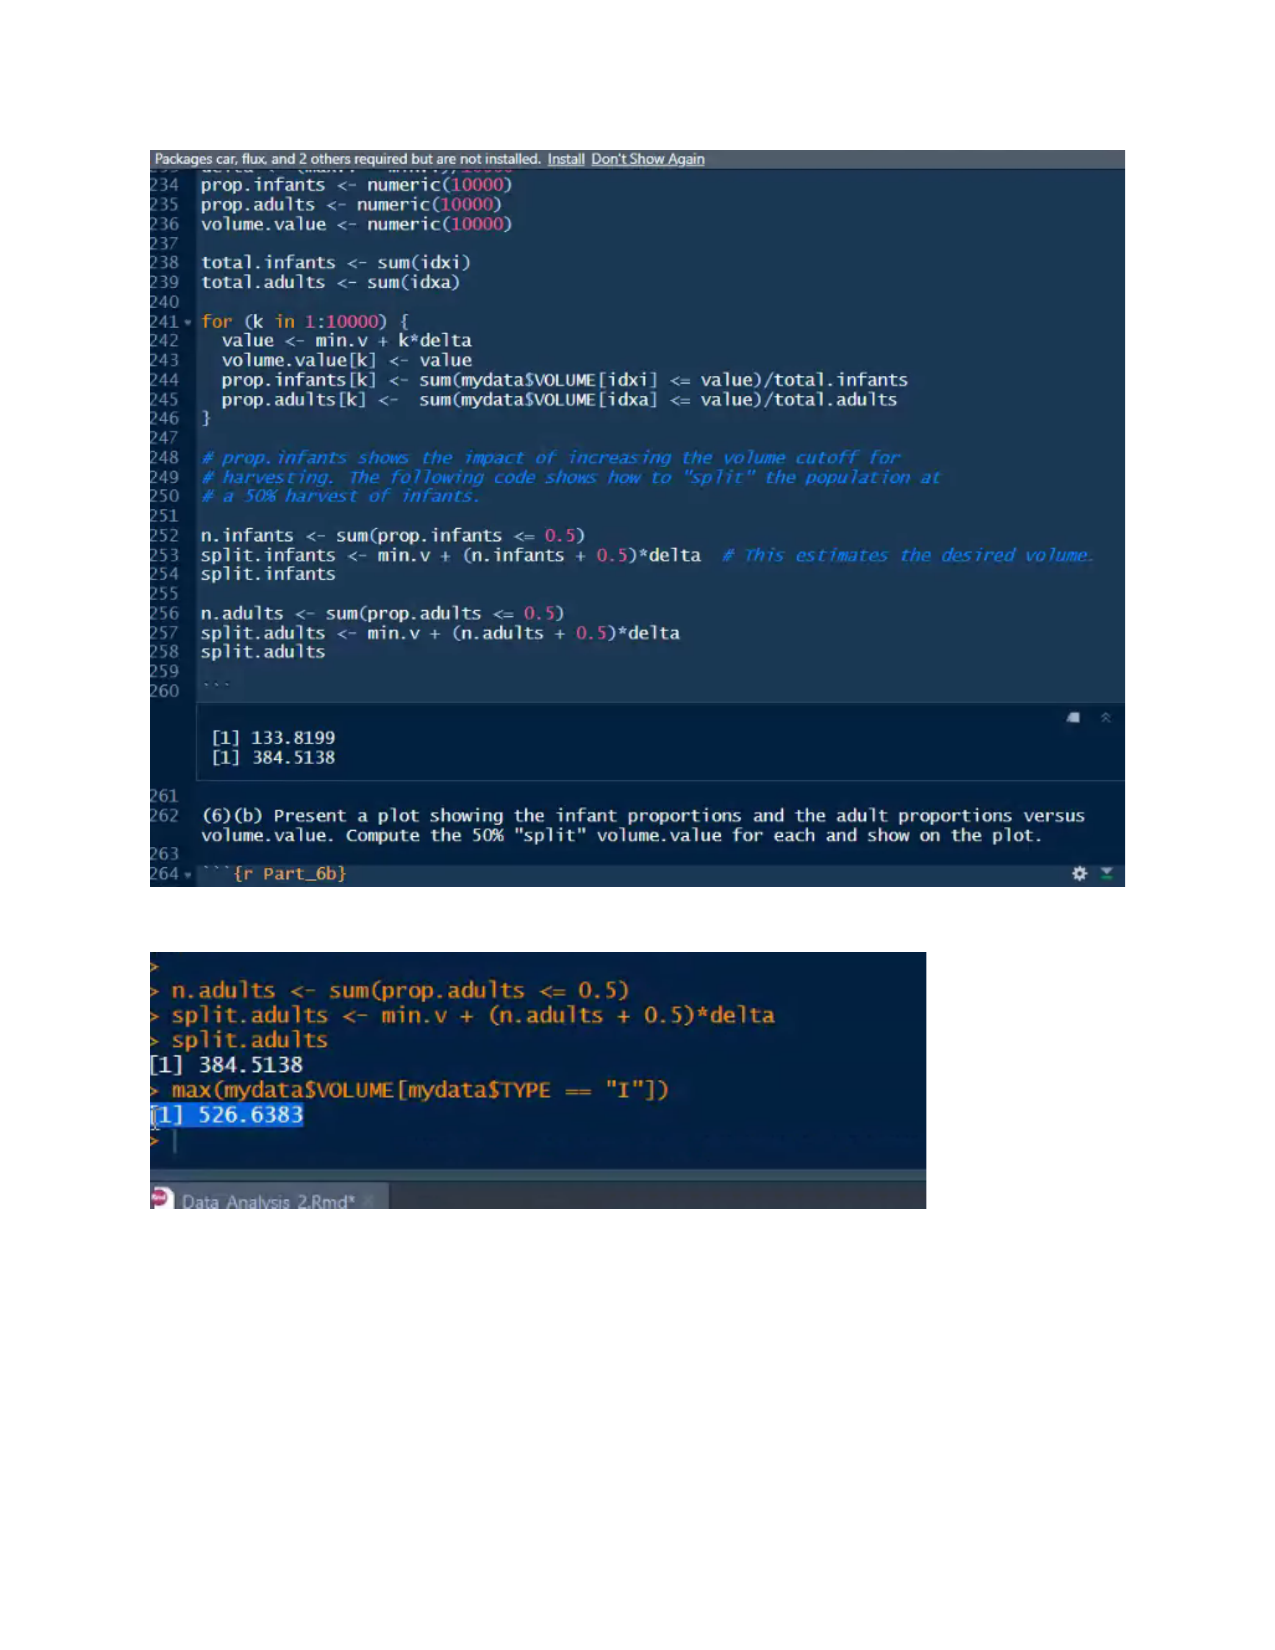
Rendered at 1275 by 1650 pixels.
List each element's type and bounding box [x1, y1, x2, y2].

picture [150, 952, 927, 1209]
picture [150, 150, 1125, 887]
